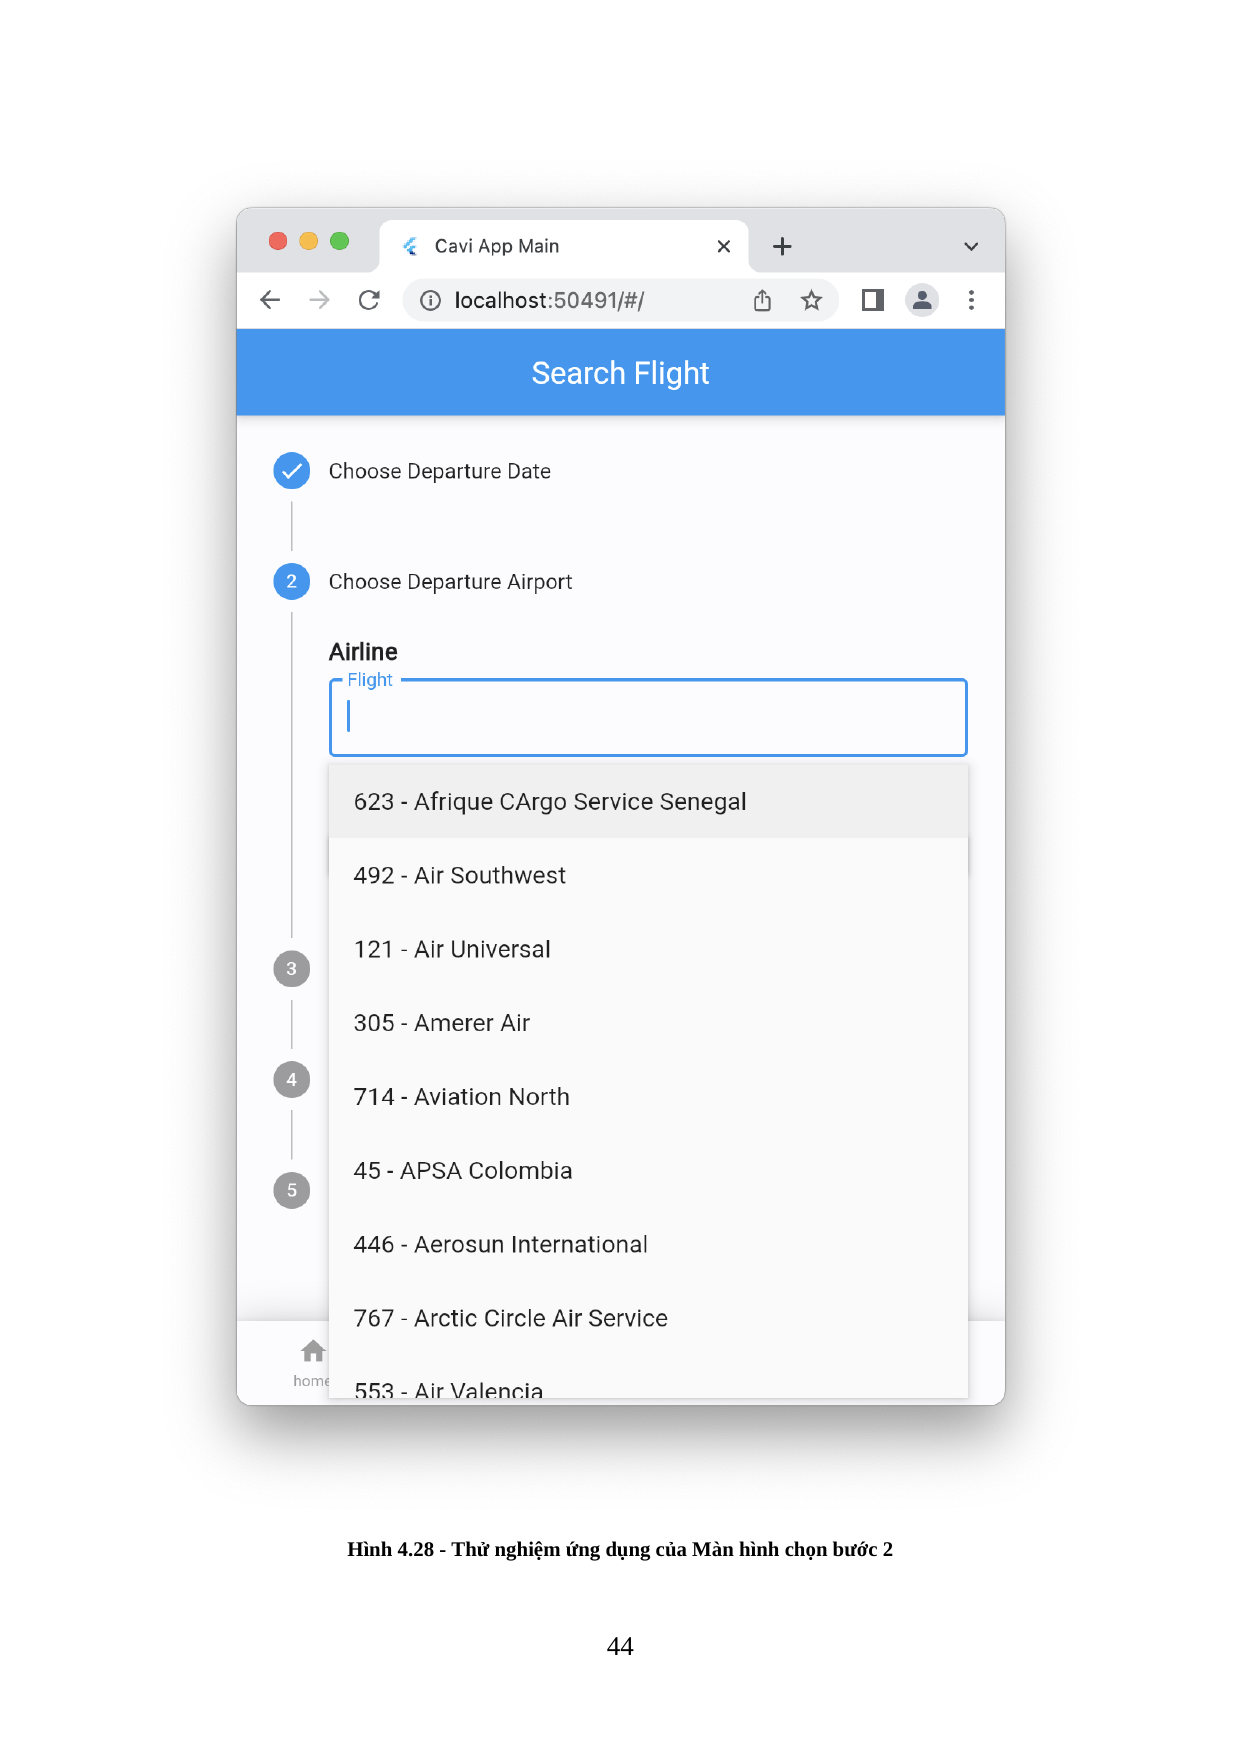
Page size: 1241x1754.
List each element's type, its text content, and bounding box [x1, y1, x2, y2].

picture [150, 150, 1091, 1519]
